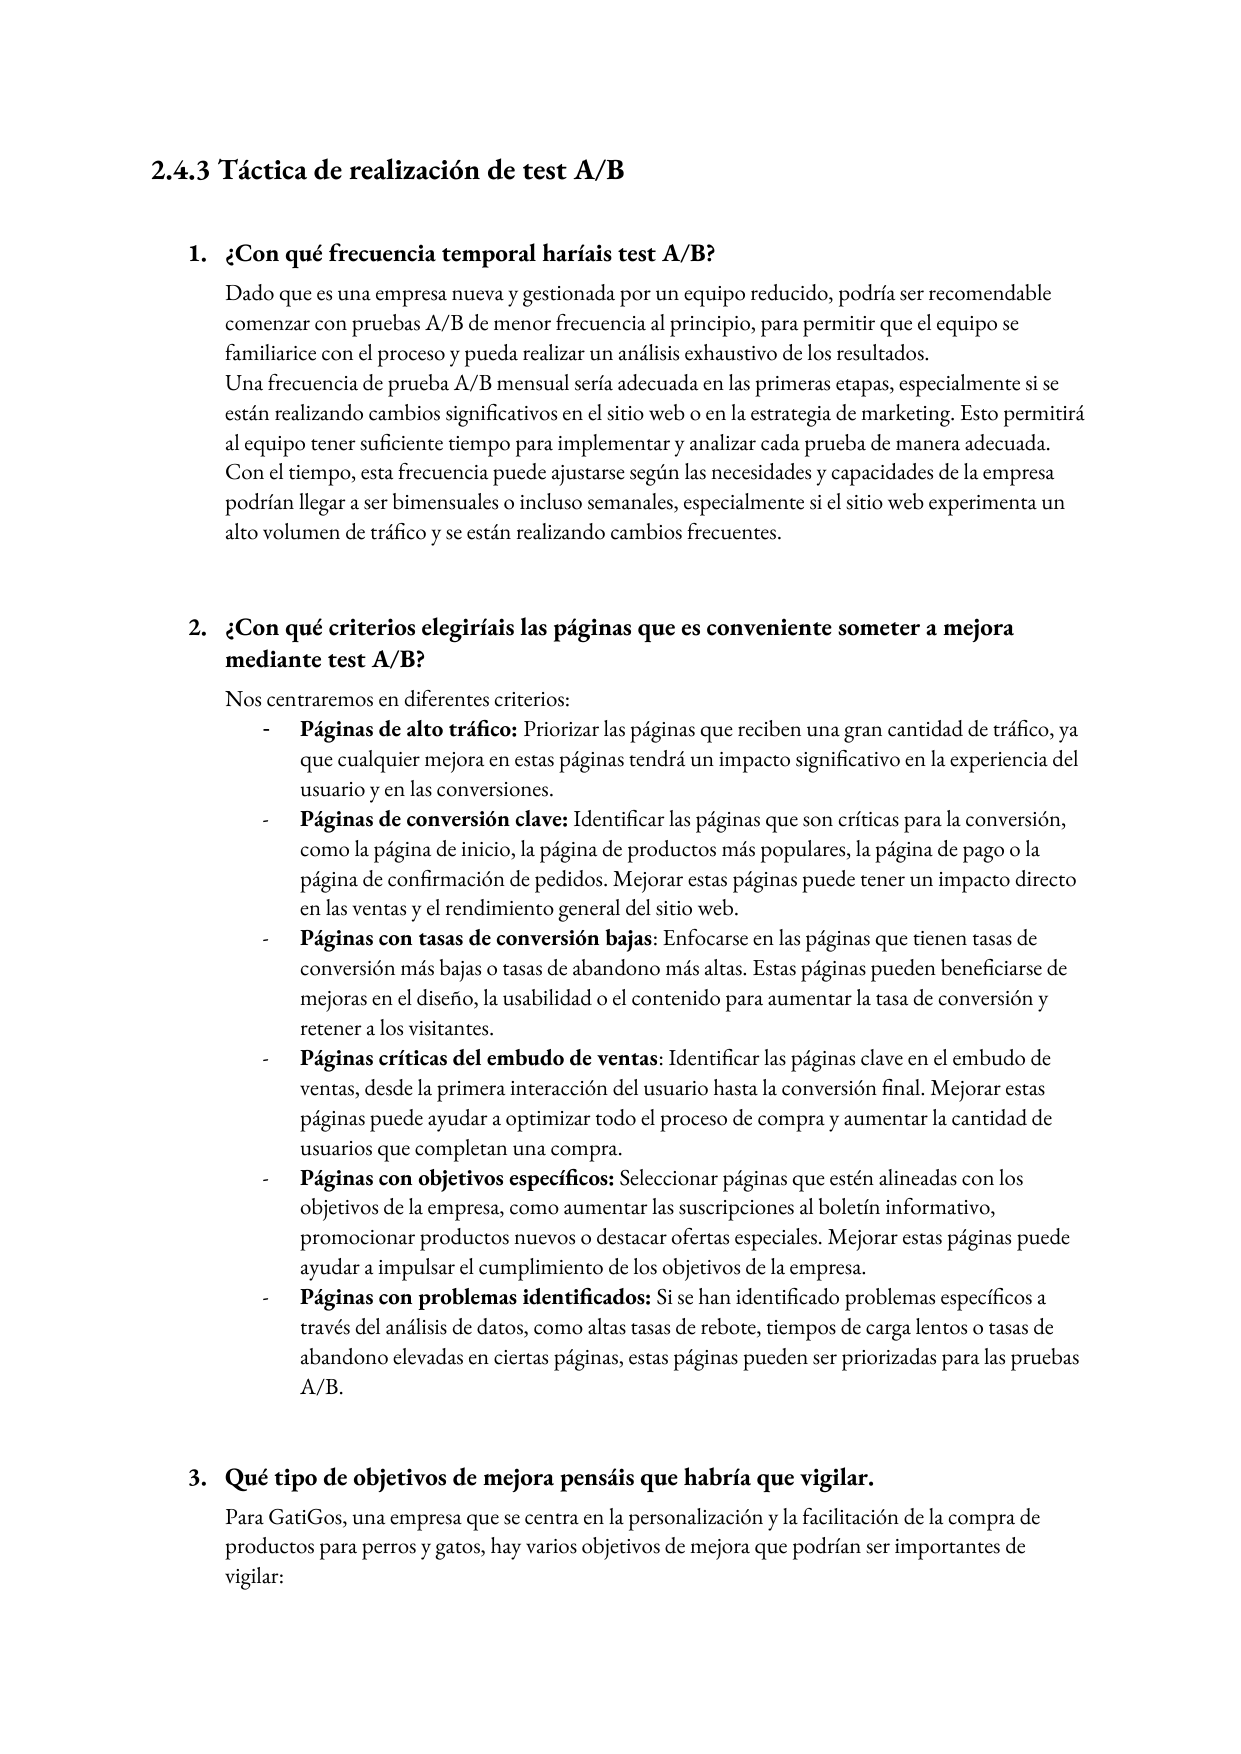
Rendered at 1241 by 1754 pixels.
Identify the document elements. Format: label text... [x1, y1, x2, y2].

list Páginas críticas del embudo de ventas: Identificar las páginas clave en el embudo de ventas, desde la primera interacción del usuario hasta la conversión final. Mejorar estas páginas puede ayudar a optimizar todo el proceso de compra y aumentar la cantidad de usuarios que completan una compra. [262, 1042, 1090, 1162]
text Dado que es una empresa nueva y gestionada por un equipo reducido, podría ser recomendable comenzar con pruebas A/B de menor frecuencia al principio, para permitir que el equipo se familiarice con el proceso y pueda realizar un análisis exhaustivo de los resultados. [225, 277, 1090, 367]
subtitle Qué tipo de objetivos de mejora pensáis que habría que vigilar. [187, 1460, 1090, 1493]
list Páginas de alto tráfico: Priorizar las páginas que reciben una gran cantidad de tráfico, ya que cualquier mejora en estas páginas tendrá un impacto significativo en la experiencia del usuario y en las conversiones. [262, 713, 1090, 803]
text Una frecuencia de prueba A/B mensual sería adecuada en las primeras etapas, especialmente si se están realizando cambios significativos en el sitio web o en la estrategia de marketing. Esto permitirá al equipo tener suficiente tiempo para implementar y analizar cada prueba de manera adecuada. Con el tiempo, esta frecuencia puede ajustarse según las necesidades y capacidades de la empresa podrían llegar a ser bimensuales o incluso semanales, especialmente si el sitio web experimenta un alto volumen de tráfico y se están realizando cambios frecuentes. [225, 367, 1090, 546]
list Páginas con objetivos específicos: Seleccionar páginas que estén alineadas con los objetivos de la empresa, como aumentar las suscripciones al boletín informativo, promocionar productos nuevos o destacar ofertas especiales. Mejorar estas páginas puede ayudar a impulsar el cumplimiento de los objetivos de la empresa. [262, 1162, 1090, 1281]
text Nos centraremos en diferentes criterios: [225, 683, 1090, 713]
subtitle ¿Con qué criterios elegiríais las páginas que es conveniente someter a mejora mediante test A/B? [187, 610, 1090, 675]
subtitle ¿Con qué frecuencia temporal haríais test A/B? [187, 236, 1090, 269]
list Páginas de conversión clave: Identificar las páginas que son críticas para la conversión, como la página de inicio, la página de productos más populares, la página de pago o la página de confirmación de pedidos. Mejorar estas páginas puede tener un impacto directo en las ventas y el rendimiento general del sitio web. [262, 803, 1090, 923]
subtitle 2.4.3 Táctica de realización de test A/B [150, 150, 1090, 188]
list Páginas con tasas de conversión bajas: Enfocarse en las páginas que tienen tasas de conversión más bajas o tasas de abandono más altas. Estas páginas pueden beneficiarse de mejoras en el diseño, la usabilidad o el contenido para aumentar la tasa de conversión y retener a los visitantes. [262, 923, 1090, 1042]
text Para GatiGos, una empresa que se centra en la personalización y la facilitación de la compra de productos para perros y gatos, hay varios objetivos de mejora que podrían ser importantes de vigilar: [225, 1501, 1090, 1591]
list Páginas con problemas identificados: Si se han identificado problemas específicos a través del análisis de datos, como altas tasas de rebote, tiempos de carga lentos o tasas de abandono elevadas en ciertas páginas, estas páginas pueden ser priorizadas para las pruebas A/B. [262, 1281, 1090, 1401]
